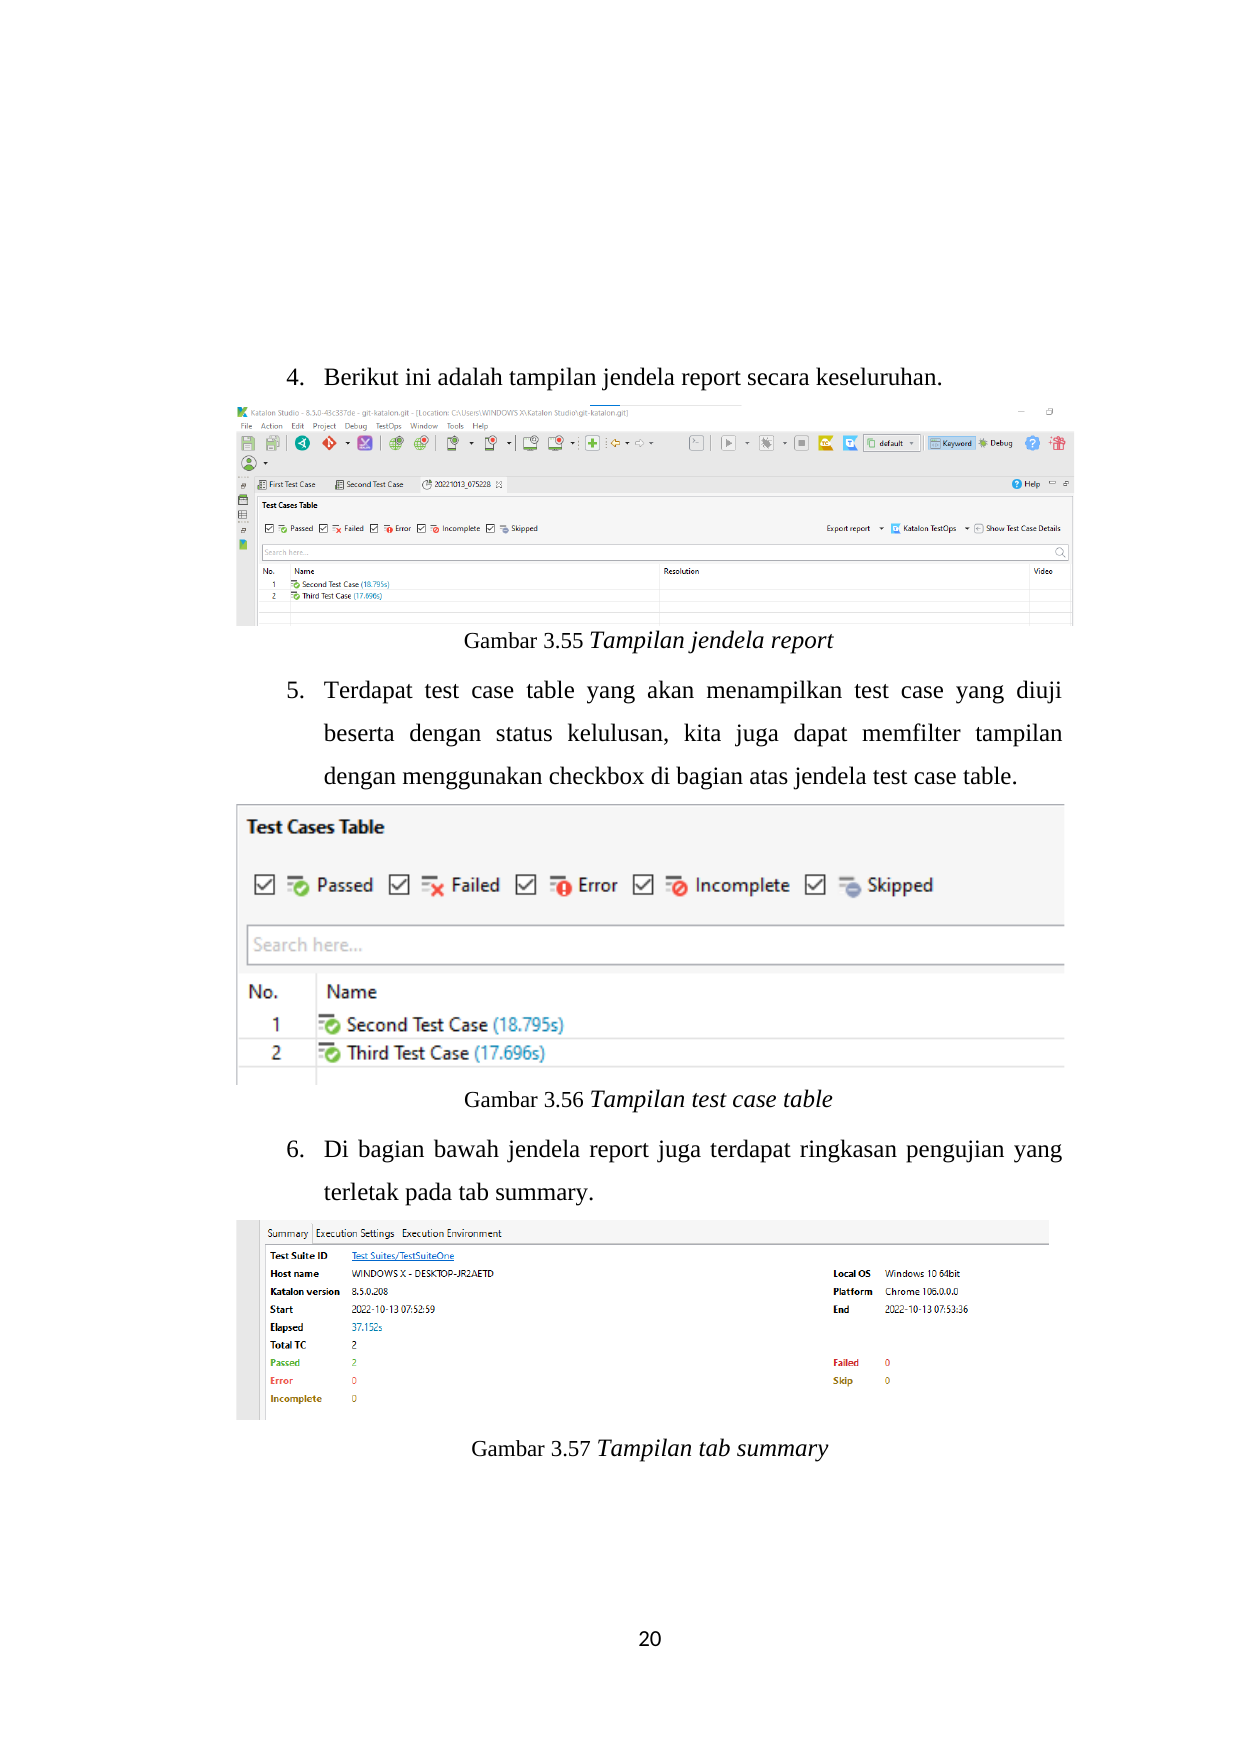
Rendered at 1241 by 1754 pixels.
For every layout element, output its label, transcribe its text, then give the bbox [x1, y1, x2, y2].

picture [236, 405, 1075, 626]
list Berikut ini adalah tampilan jendela report secara keseluruhan. [286, 362, 1063, 391]
picture [236, 804, 1065, 1085]
list Di bagian bawah jendela report juga terdapat ringkasan pengujian yang terletak pada tab summary. [286, 1134, 1063, 1206]
list Terdapat test case table yang akan menampilkan test case yang diuji beserta dengan status kelulusan, kita juga dapat memfilter tampilan dengan menggunakan checkbox di bagian atas jendela test case table. [286, 675, 1063, 790]
picture [236, 1220, 1049, 1420]
